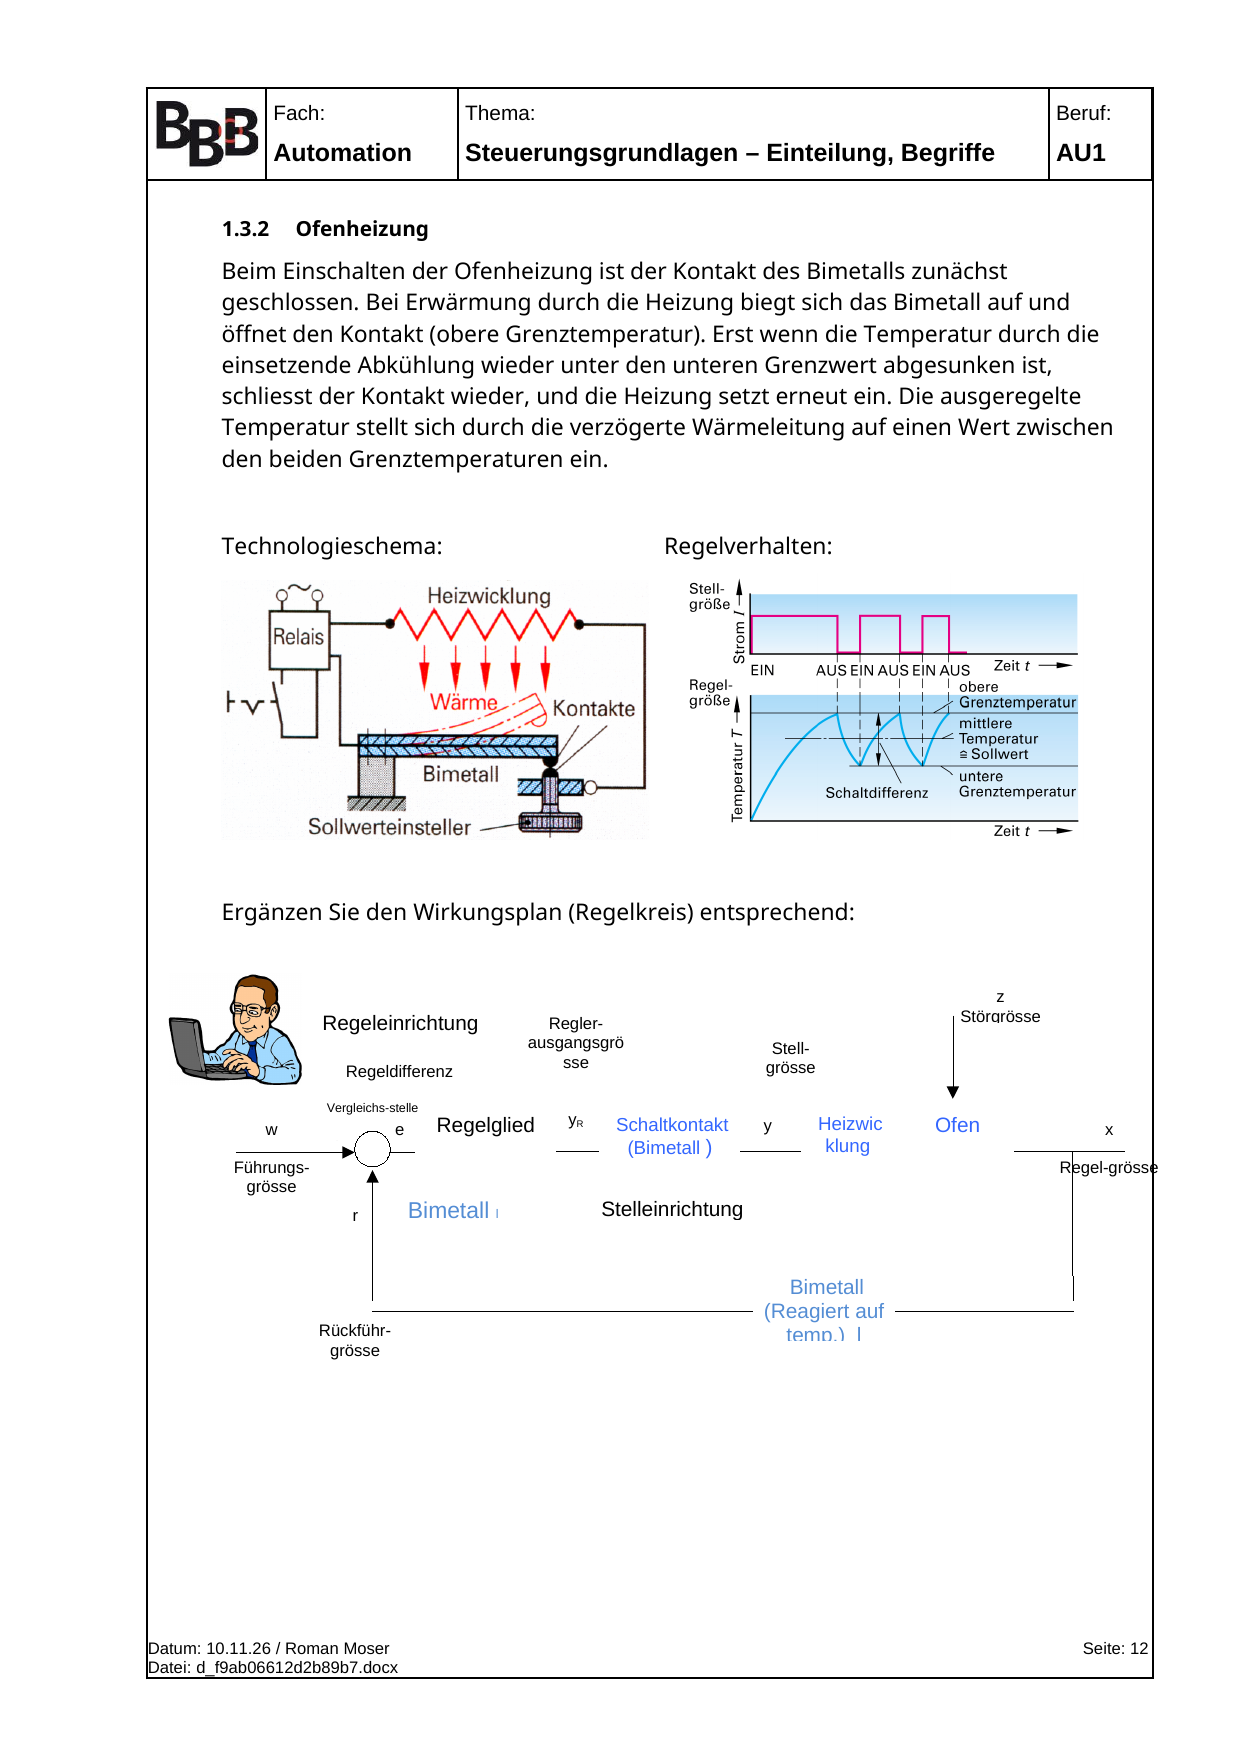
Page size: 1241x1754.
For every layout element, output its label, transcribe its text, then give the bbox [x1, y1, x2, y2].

subtitle Ofenheizung [222, 214, 1152, 242]
picture [685, 573, 1084, 840]
picture [221, 580, 650, 840]
text Technologieschema: Regelverhalten: [221, 530, 1122, 561]
picture [155, 101, 259, 168]
text Beim Einschalten der Ofenheizung ist der Kontakt des Bimetalls zunächst geschlossen. Bei Erwärmung durch die Heizung biegt sich das Bimetall auf und öffnet den Kontakt (obere Grenztemperatur). Erst wenn die Temperatur durch die einsetzende Abkühlung wieder unter den unteren Grenzwert abgesunken ist, schliesst der Kontakt wieder, und die Heizung setzt erneut ein. Die ausgeregelte Temperatur stellt sich durch die verzögerte Wärmeleitung auf einen Wert zwischen den beiden Grenztemperaturen ein. [221, 255, 1122, 474]
picture [168, 973, 303, 1085]
text Ergänzen Sie den Wirkungsplan (Regelkreis) entsprechend: [221, 896, 1122, 927]
